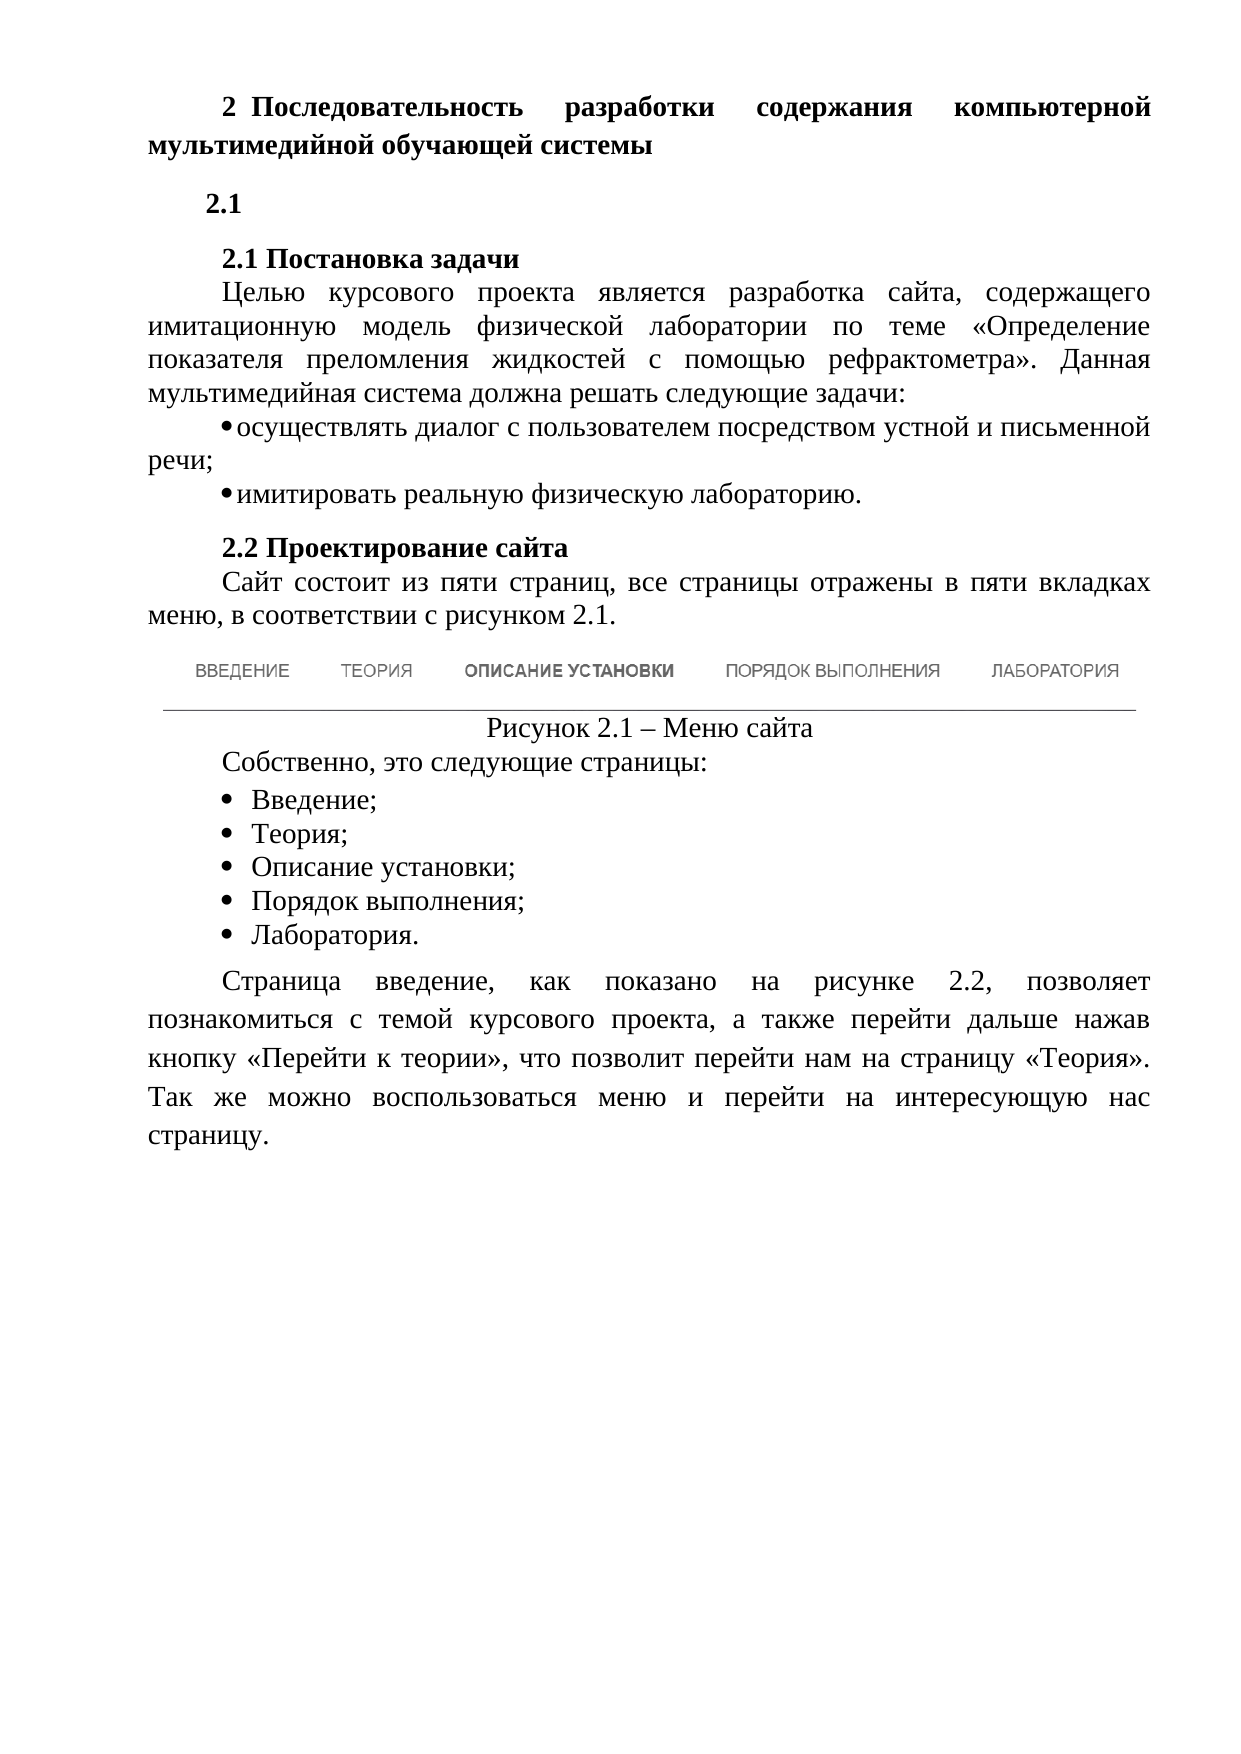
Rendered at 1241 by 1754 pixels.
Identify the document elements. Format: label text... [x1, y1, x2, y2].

list Лаборатория. [148, 917, 1152, 951]
list осуществлять диалог с пользователем посредством устной и письменной речи; [148, 409, 1152, 476]
subtitle Проектирование сайта [148, 530, 1152, 564]
text Рисунок 2.1 – Меню сайта [148, 710, 1152, 744]
picture [163, 631, 1137, 711]
list Теория; [148, 816, 1152, 849]
list Описание установки; [148, 849, 1152, 883]
list имитировать реальную физическую лабораторию. [148, 476, 1152, 509]
text Целью курсового проекта является разработка сайта, содержащего имитационную модель физической лаборатории по теме «Определение показателя преломления жидкостей с помощью рефрактометра». Данная мультимедийная система должна решать следующие задачи: [148, 274, 1152, 409]
list Порядок выполнения; [148, 883, 1152, 917]
list Введение; [148, 782, 1152, 816]
text Сайт состоит из пяти страниц, все страницы отражены в пяти вкладках меню, в соответствии с рисунком 2.1. [148, 564, 1152, 631]
subtitle Последовательность разработки содержания компьютерной мультимедийной обучающей системы [148, 89, 1152, 161]
text Страница введение, как показано на рисунке 2.2, позволяет познакомиться с темой курсового проекта, а также перейти дальше нажав кнопку «Перейти к теории», что позволит перейти нам на страницу «Теория». Так же можно воспользоваться меню и перейти на интересующую нас страницу. [148, 963, 1152, 1151]
text Собственно, это следующие страницы: [148, 744, 1152, 777]
subtitle Постановка задачи [148, 241, 1152, 274]
